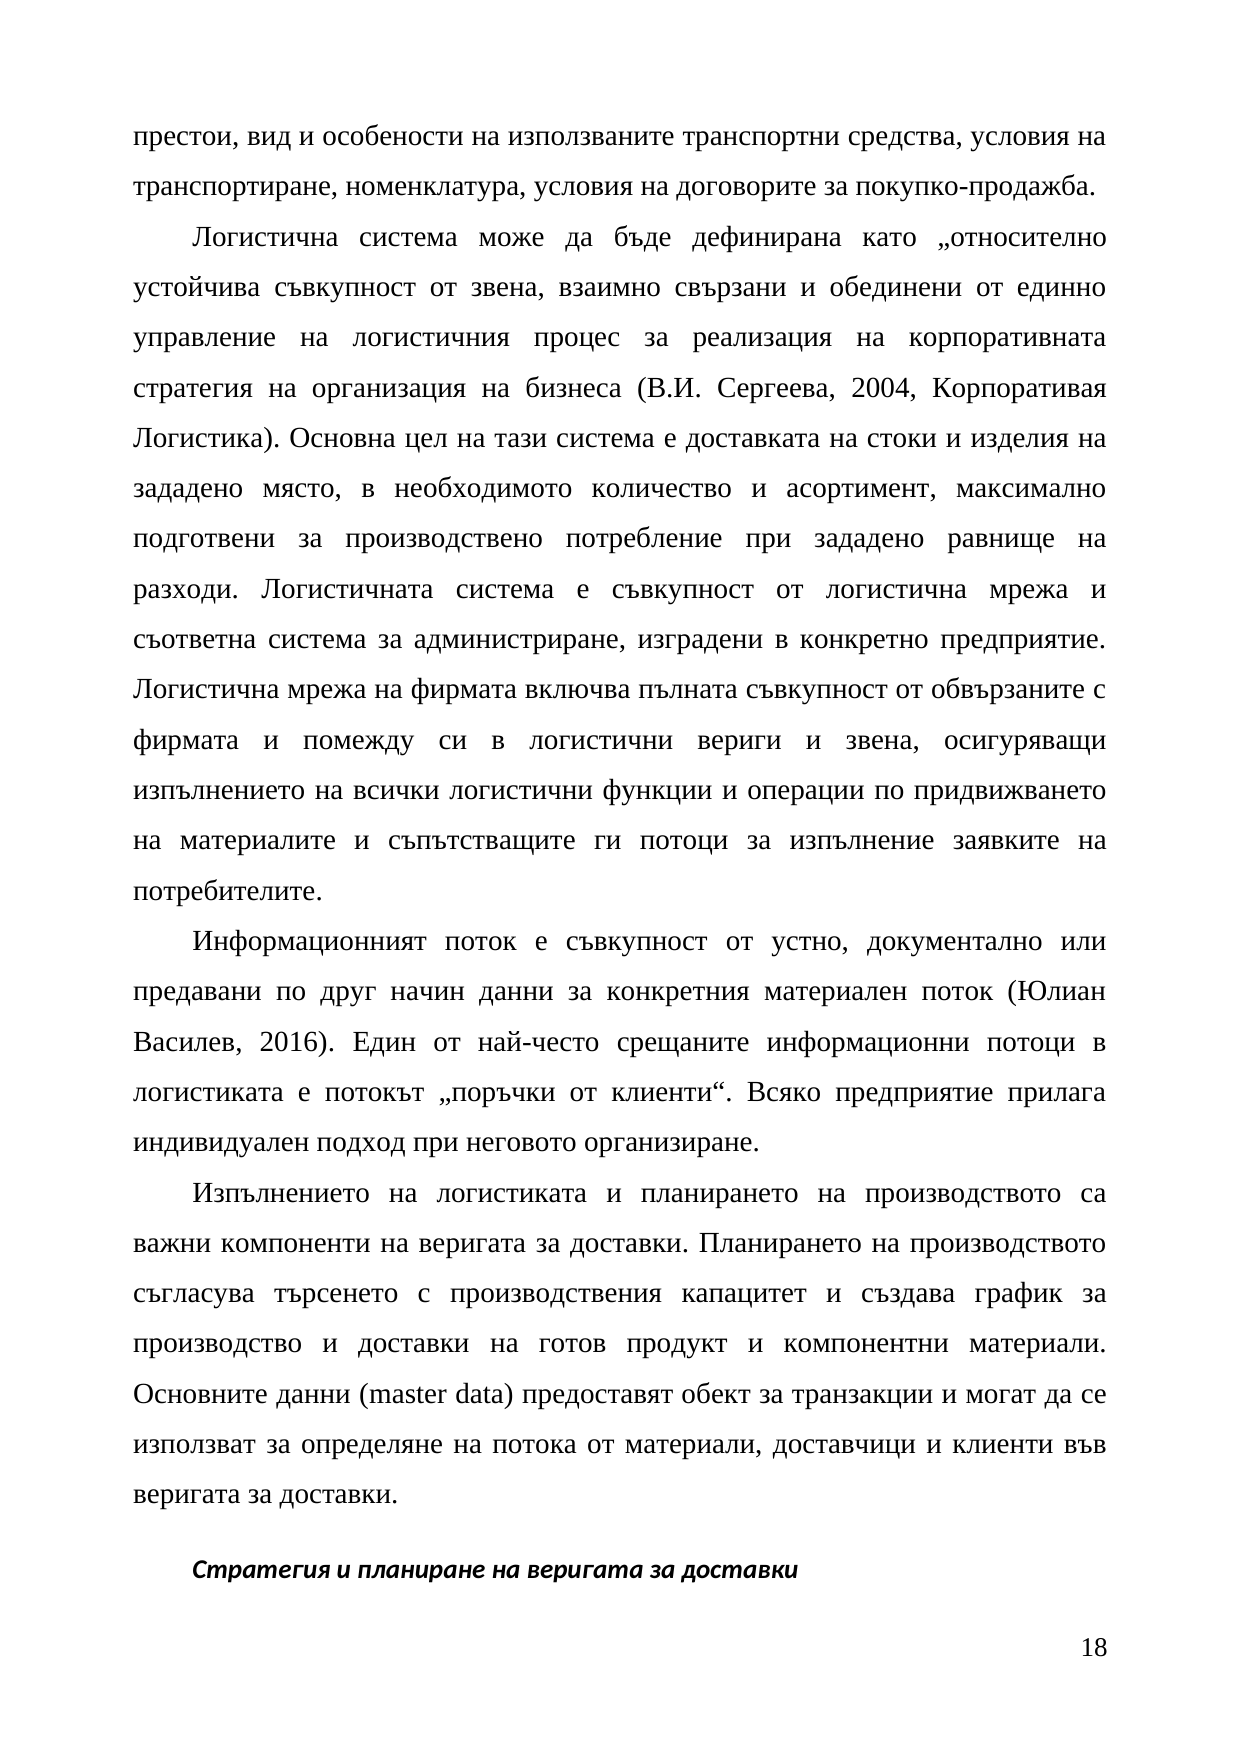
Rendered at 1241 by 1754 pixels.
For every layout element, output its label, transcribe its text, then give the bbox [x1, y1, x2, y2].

text Информационният поток е съвкупност от устно, документално или предавани по друг начин данни за конкретния материален поток (Юлиан Василев, 2016). Един от най-често срещаните информационни потоци в логистиката е потокът „поръчки от клиенти“. Всяко предприятие прилага индивидуален подход при неговото организиране. [133, 923, 1107, 1158]
text Изпълнението на логистиката и планирането на производството са важни компоненти на веригата за доставки. Планирането на производството съгласува търсенето с производствения капацитет и създава график за производство и доставки на готов продукт и компонентни материали. Основните данни (master data) предоставят обект за транзакции и могат да се използват за определяне на потока от материали, доставчици и клиенти във веригата за доставки. [133, 1175, 1107, 1510]
text Логистична система може да бъде дефинирана като „относително устойчива съвкупност от звена, взаимно свързани и обединени от единно управление на логистичния процес за реализация на корпоративната стратегия на организация на бизнеса (В.И. Сергеева, 2004, Корпоративая Логистика). Основна цел на тази система е доставката на стоки и изделия на зададено място, в необходимото количество и асортимент, максимално подготвени за производствено потребление при зададено равнище на разходи. Логистичната система е съвкупност от логистична мрежа и съответна система за администриране, изградени в конкретно предприятие. Логистична мрежа на фирмата включва пълната съвкупност от обвързаните с фирмата и помежду си в логистични вериги и звена, осигуряващи изпълнението на всички логистични функции и операции по придвижването на материалите и съпътстващите ги потоци за изпълнение заявките на потребителите. [133, 219, 1107, 906]
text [133, 118, 1107, 202]
subtitle Стратегия и планиране на веригата за доставки [133, 1552, 1107, 1585]
